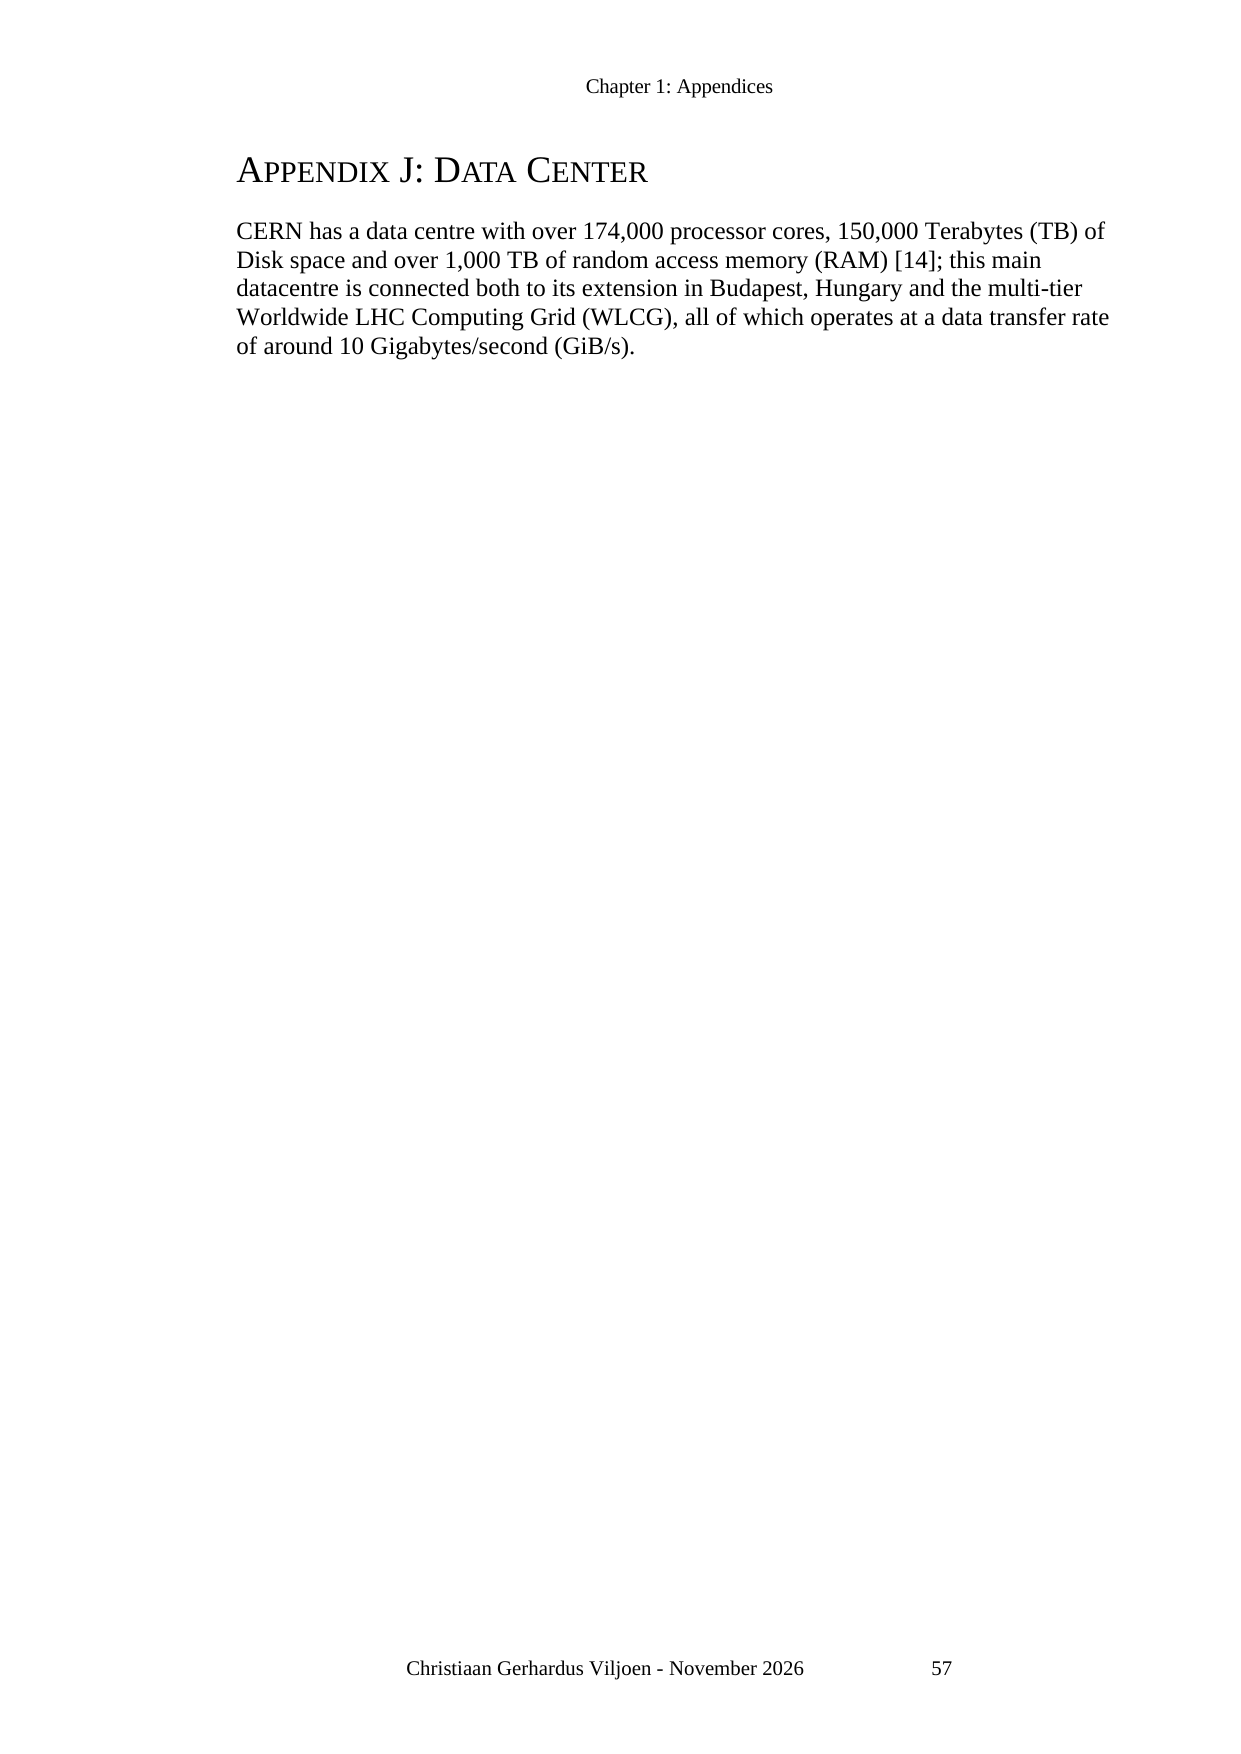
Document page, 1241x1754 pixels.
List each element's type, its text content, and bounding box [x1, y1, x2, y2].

text CERN has a data centre with over 174,000 processor cores, 150,000 Terabytes (TB) of Disk space and over 1,000 TB of random access memory (RAM) ; this main datacentre is connected both to its extension in Budapest, Hungary and the multi-tier Worldwide LHC Computing Grid (WLCG), all of which operates at a data transfer rate of around 10 Gigabytes/second (GiB/s). [236, 216, 1122, 360]
subtitle Appendix J: Data Center [236, 148, 1122, 191]
